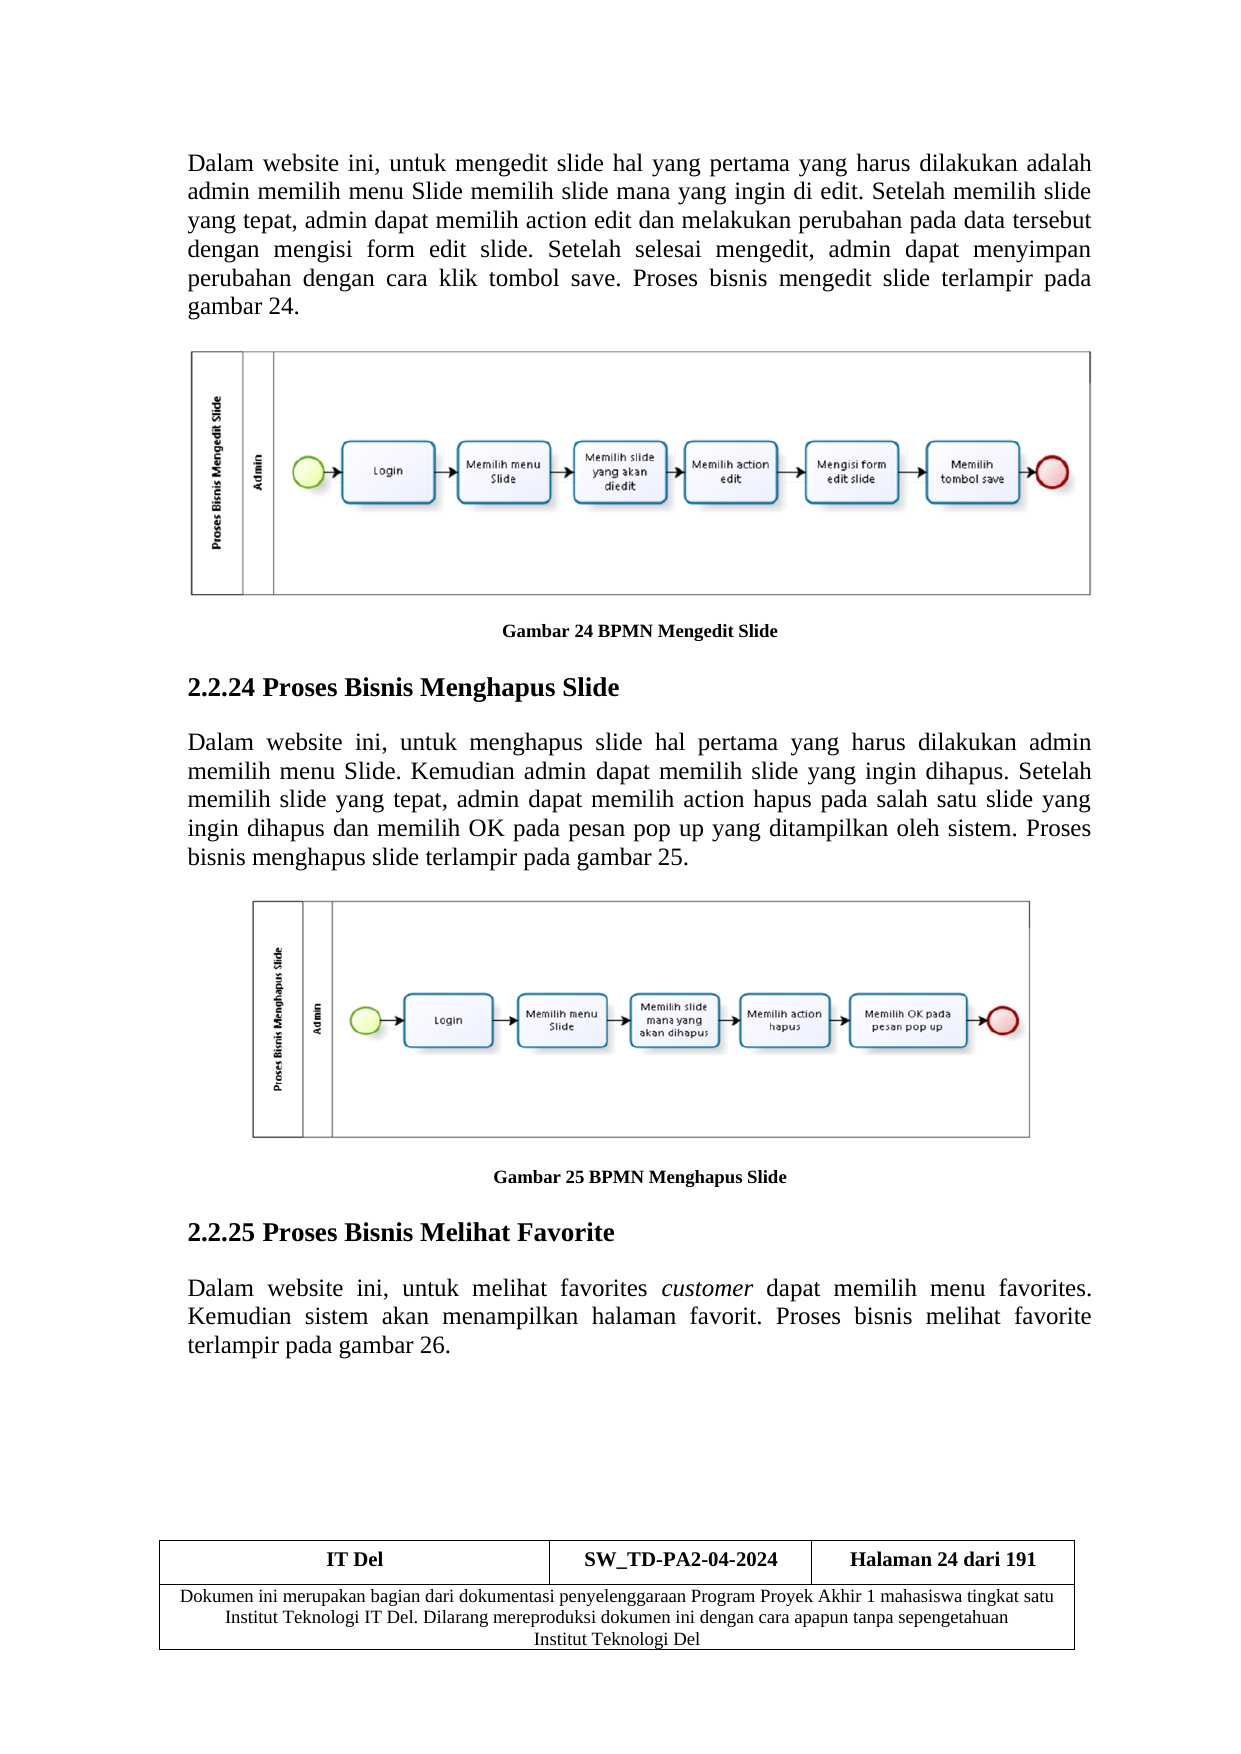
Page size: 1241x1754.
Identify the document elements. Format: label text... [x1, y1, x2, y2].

text Gambar 24 BPMN Mengedit Slide [187, 620, 1092, 642]
picture [187, 345, 1093, 596]
subtitle 2.2.24 Proses Bisnis Menghapus Slide [187, 671, 1092, 702]
text Dalam website ini, untuk mengedit slide hal yang pertama yang harus dilakukan adalah admin memilih menu Slide memilih slide mana yang ingin di edit. Setelah memilih slide yang tepat, admin dapat memilih action edit dan melakukan perubahan pada data tersebut dengan mengisi form edit slide. Setelah selesai mengedit, admin dapat menyimpan perubahan dengan cara klik tombol save. Proses bisnis mengedit slide terlampir pada gambar 24. [187, 148, 1092, 320]
text Gambar 25 BPMN Menghapus Slide [187, 1166, 1092, 1187]
subtitle 2.2.25 Proses Bisnis Melihat Favorite [187, 1217, 1092, 1248]
picture [249, 895, 1031, 1141]
text Dalam website ini, untuk melihat favorites customer dapat memilih menu favorites. Kemudian sistem akan menampilkan halaman favorit. Proses bisnis melihat favorite terlampir pada gambar 26. [187, 1273, 1092, 1359]
text Dalam website ini, untuk menghapus slide hal pertama yang harus dilakukan admin memilih menu Slide. Kemudian admin dapat memilih slide yang ingin dihapus. Setelah memilih slide yang tepat, admin dapat memilih action hapus pada salah satu slide yang ingin dihapus dan memilih OK pada pesan pop up yang ditampilkan oleh sistem. Proses bisnis menghapus slide terlampir pada gambar 25. [187, 727, 1092, 871]
